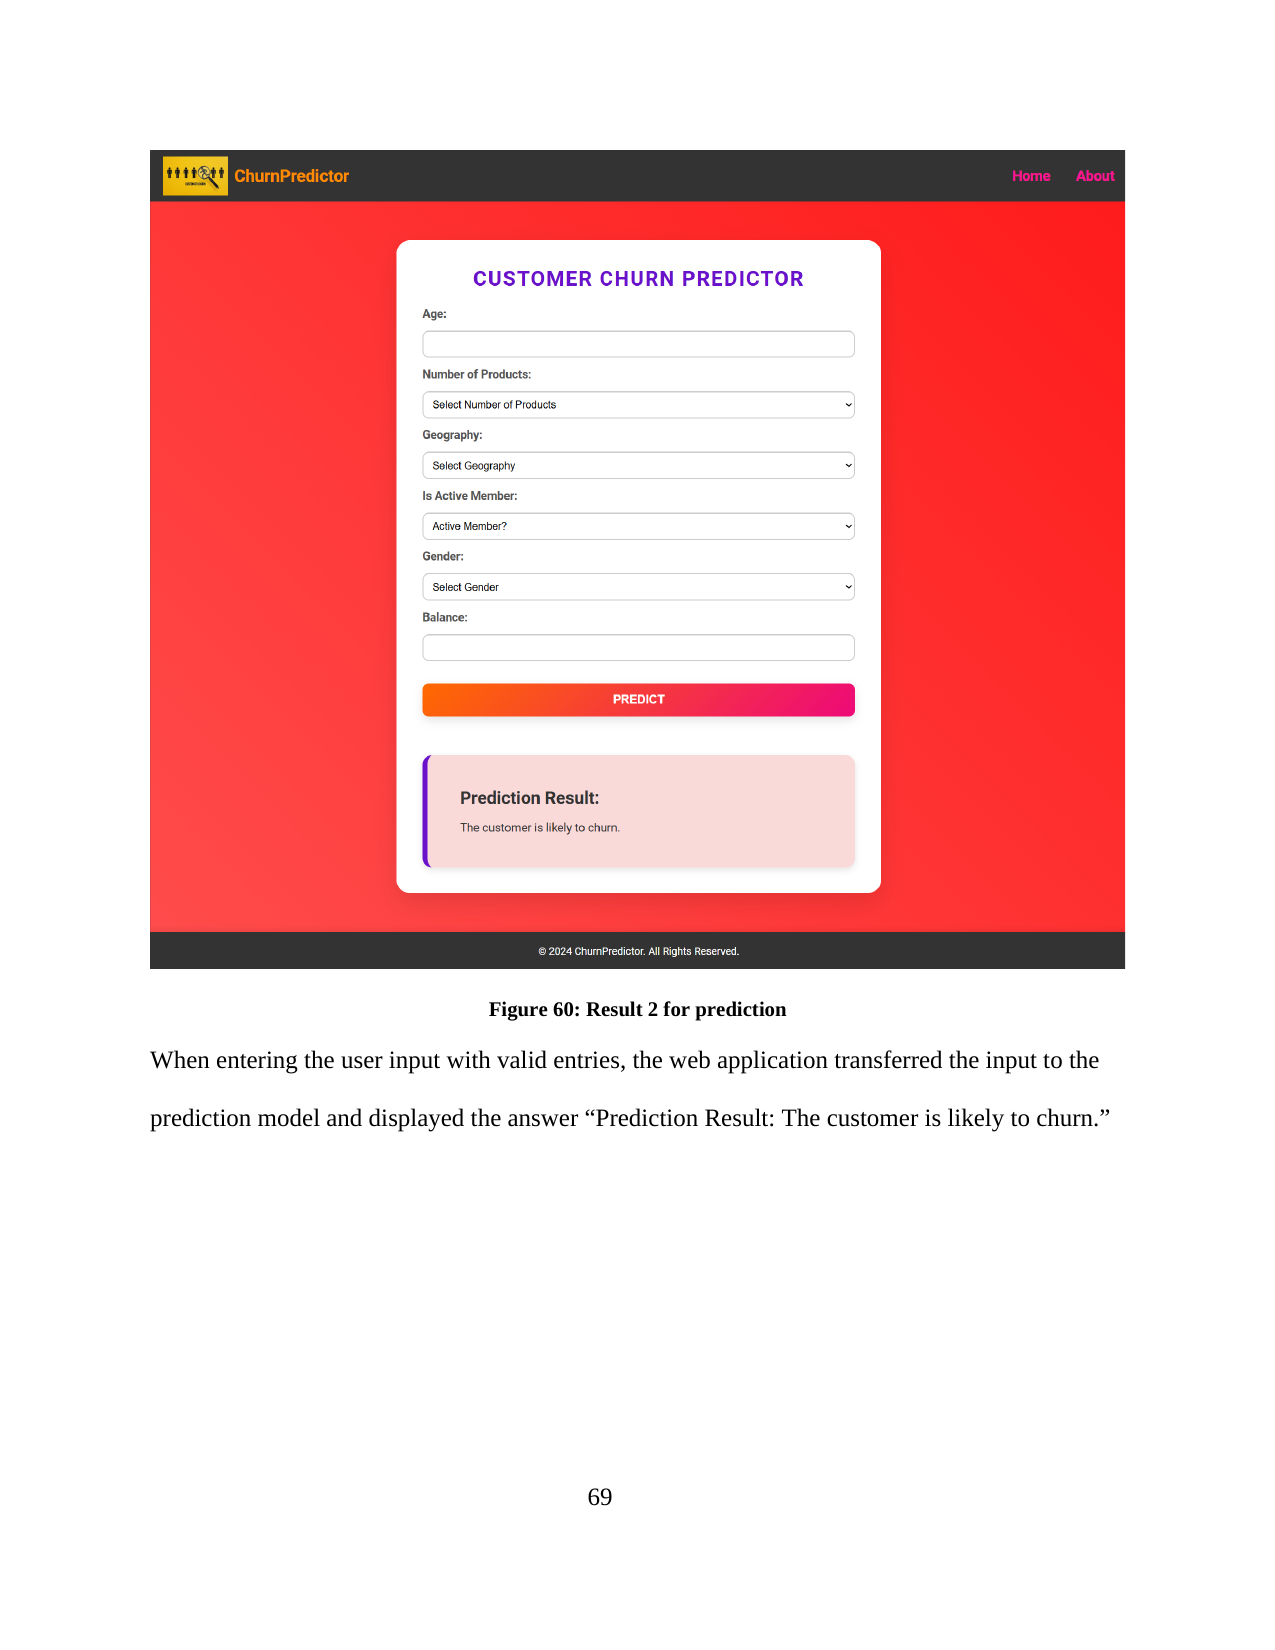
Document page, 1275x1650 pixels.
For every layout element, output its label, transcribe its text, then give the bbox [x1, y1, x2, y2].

text When entering the user input with valid entries, the web application transferred the input to the prediction model and displayed the answer “Prediction Result: The customer is likely to churn.” [150, 1046, 1125, 1132]
picture [150, 150, 1125, 969]
